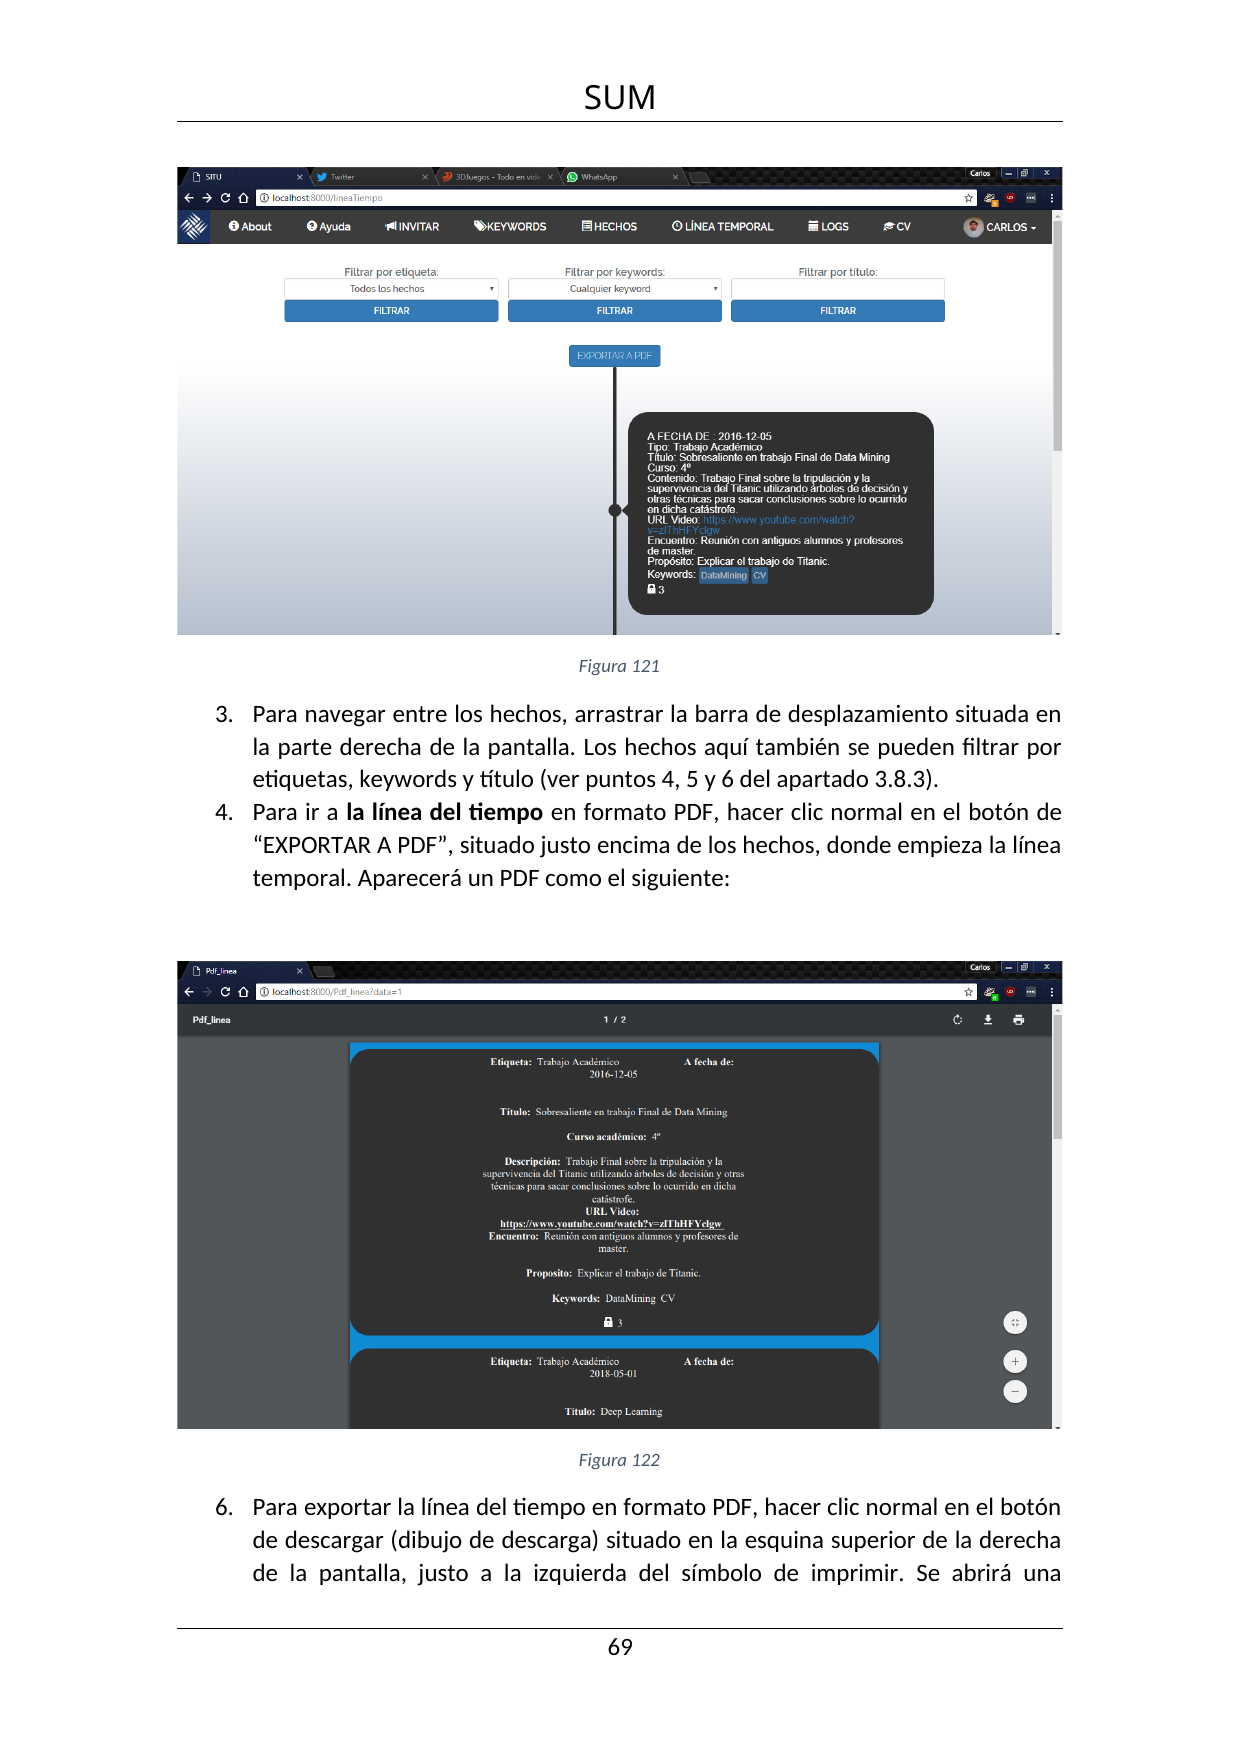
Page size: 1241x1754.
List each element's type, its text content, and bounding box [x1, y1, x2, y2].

list Para navegar entre los hechos, arrastrar la barra de desplazamiento situada en la parte derecha de la pantalla. Los hechos aquí también se pueden filtrar por etiquetas, keywords y título (ver puntos 4, 5 y 6 del apartado 3.8.3). [215, 698, 1063, 794]
picture [177, 961, 1063, 1429]
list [215, 1491, 1063, 1588]
text Figura 121 [177, 654, 1063, 677]
list Para ir a la línea del tiempo en formato PDF, hacer clic normal en el botón de “EXPORTAR A PDF”, situado justo encima de los hechos, donde empieza la línea temporal. Aparecerá un PDF como el siguiente: [215, 796, 1063, 893]
picture [177, 167, 1063, 635]
text Figura 122 [177, 1448, 1063, 1471]
